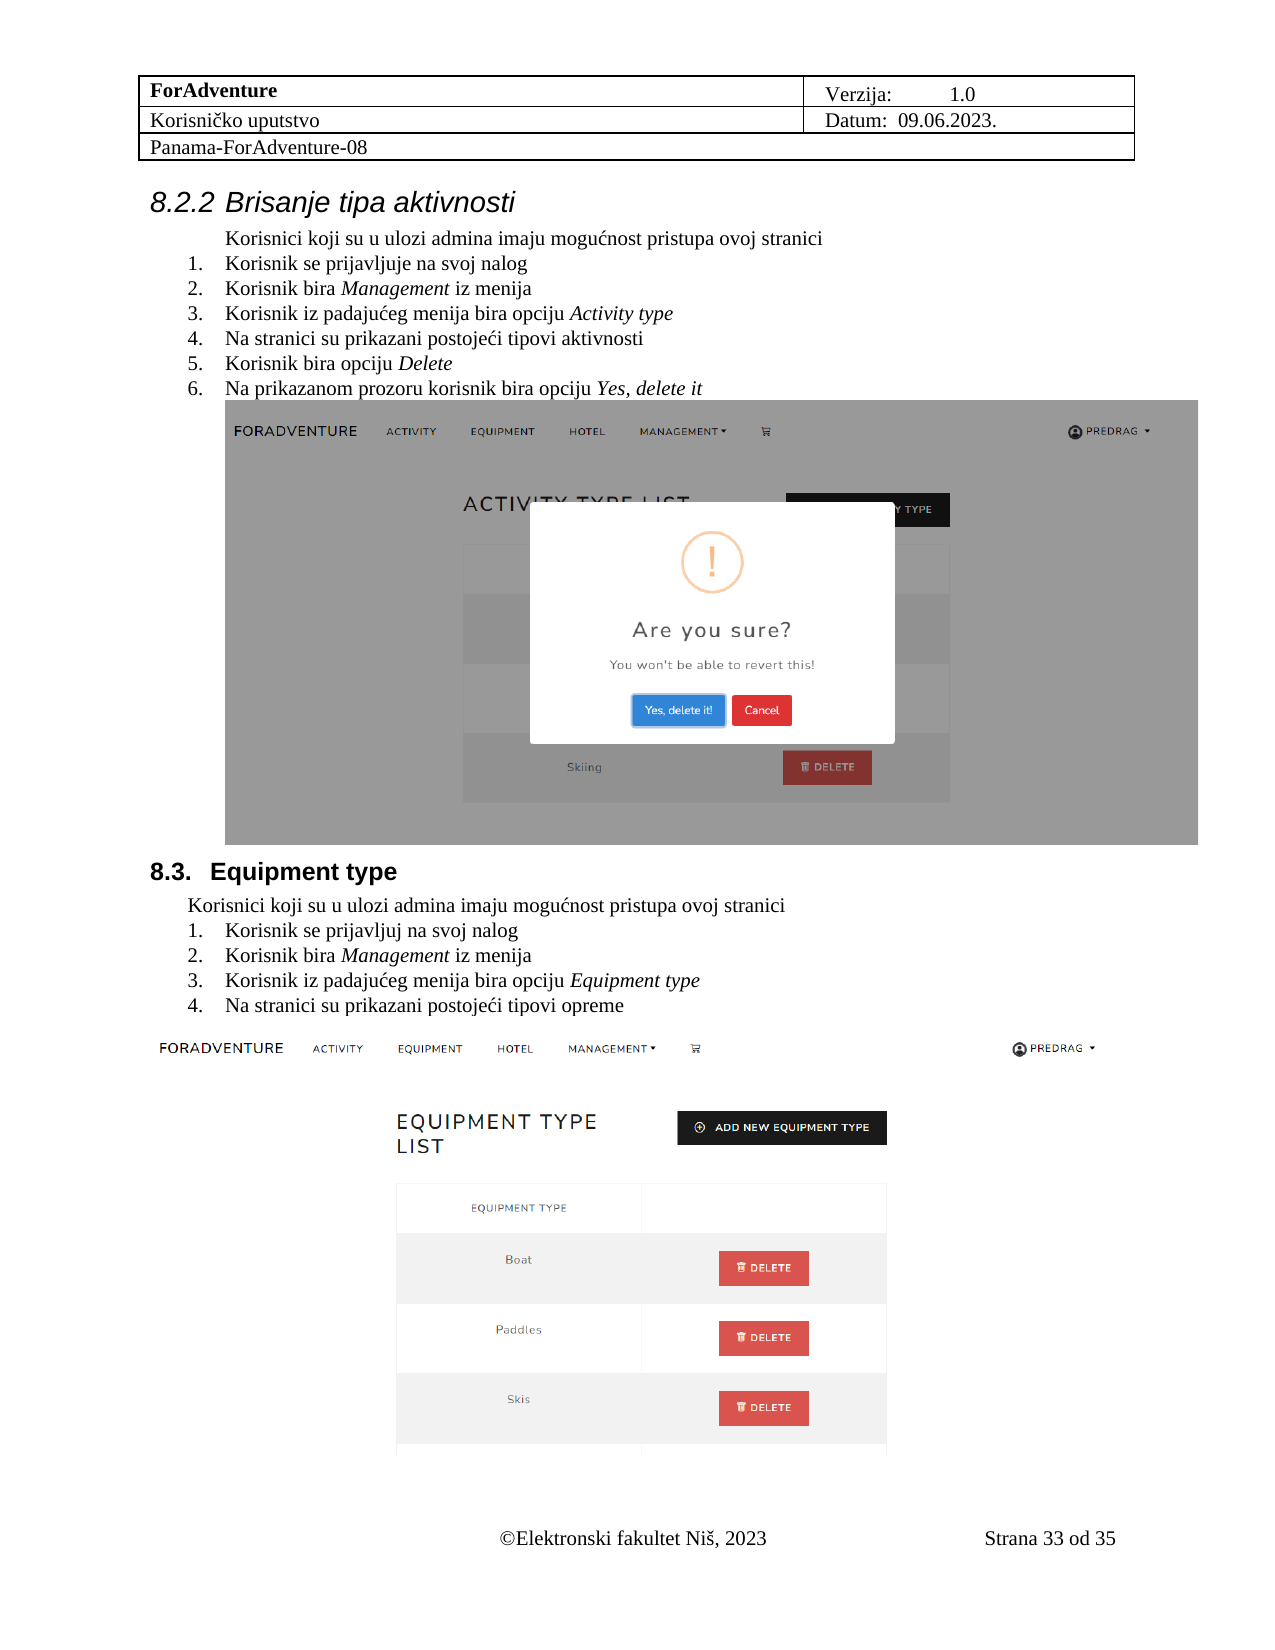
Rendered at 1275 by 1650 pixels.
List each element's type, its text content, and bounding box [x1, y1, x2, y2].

text Korisnici koji su u ulozi admina imaju mogućnost pristupa ovoj stranici [150, 892, 1125, 917]
picture [225, 400, 1199, 845]
text Korisnici koji su u ulozi admina imaju mogućnost pristupa ovoj stranici [225, 225, 1125, 250]
list Korisnik iz padajućeg menija bira opciju Equipment type [187, 967, 1125, 992]
list Korisnik bira Management iz menija [187, 942, 1125, 967]
list Na prikazanom prozoru korisnik bira opciju Yes, delete it [187, 375, 1125, 400]
list Korisnik se prijavljuje na svoj nalog [187, 250, 1125, 275]
list Korisnik se prijavljuj na svoj nalog [187, 917, 1125, 942]
list Korisnik bira Management iz menija [187, 275, 1125, 300]
list Korisnik bira opciju Delete [187, 350, 1125, 375]
list Na stranici su prikazani postojeći tipovi opreme [187, 992, 1125, 1016]
subtitle Brisanje tipa aktivnosti [150, 185, 1125, 219]
list Korisnik iz padajućeg menija bira opciju Activity type [187, 300, 1125, 325]
picture [150, 1016, 1125, 1457]
subtitle Equipment type [150, 857, 1125, 885]
list Na stranici su prikazani postojeći tipovi aktivnosti [187, 325, 1125, 350]
